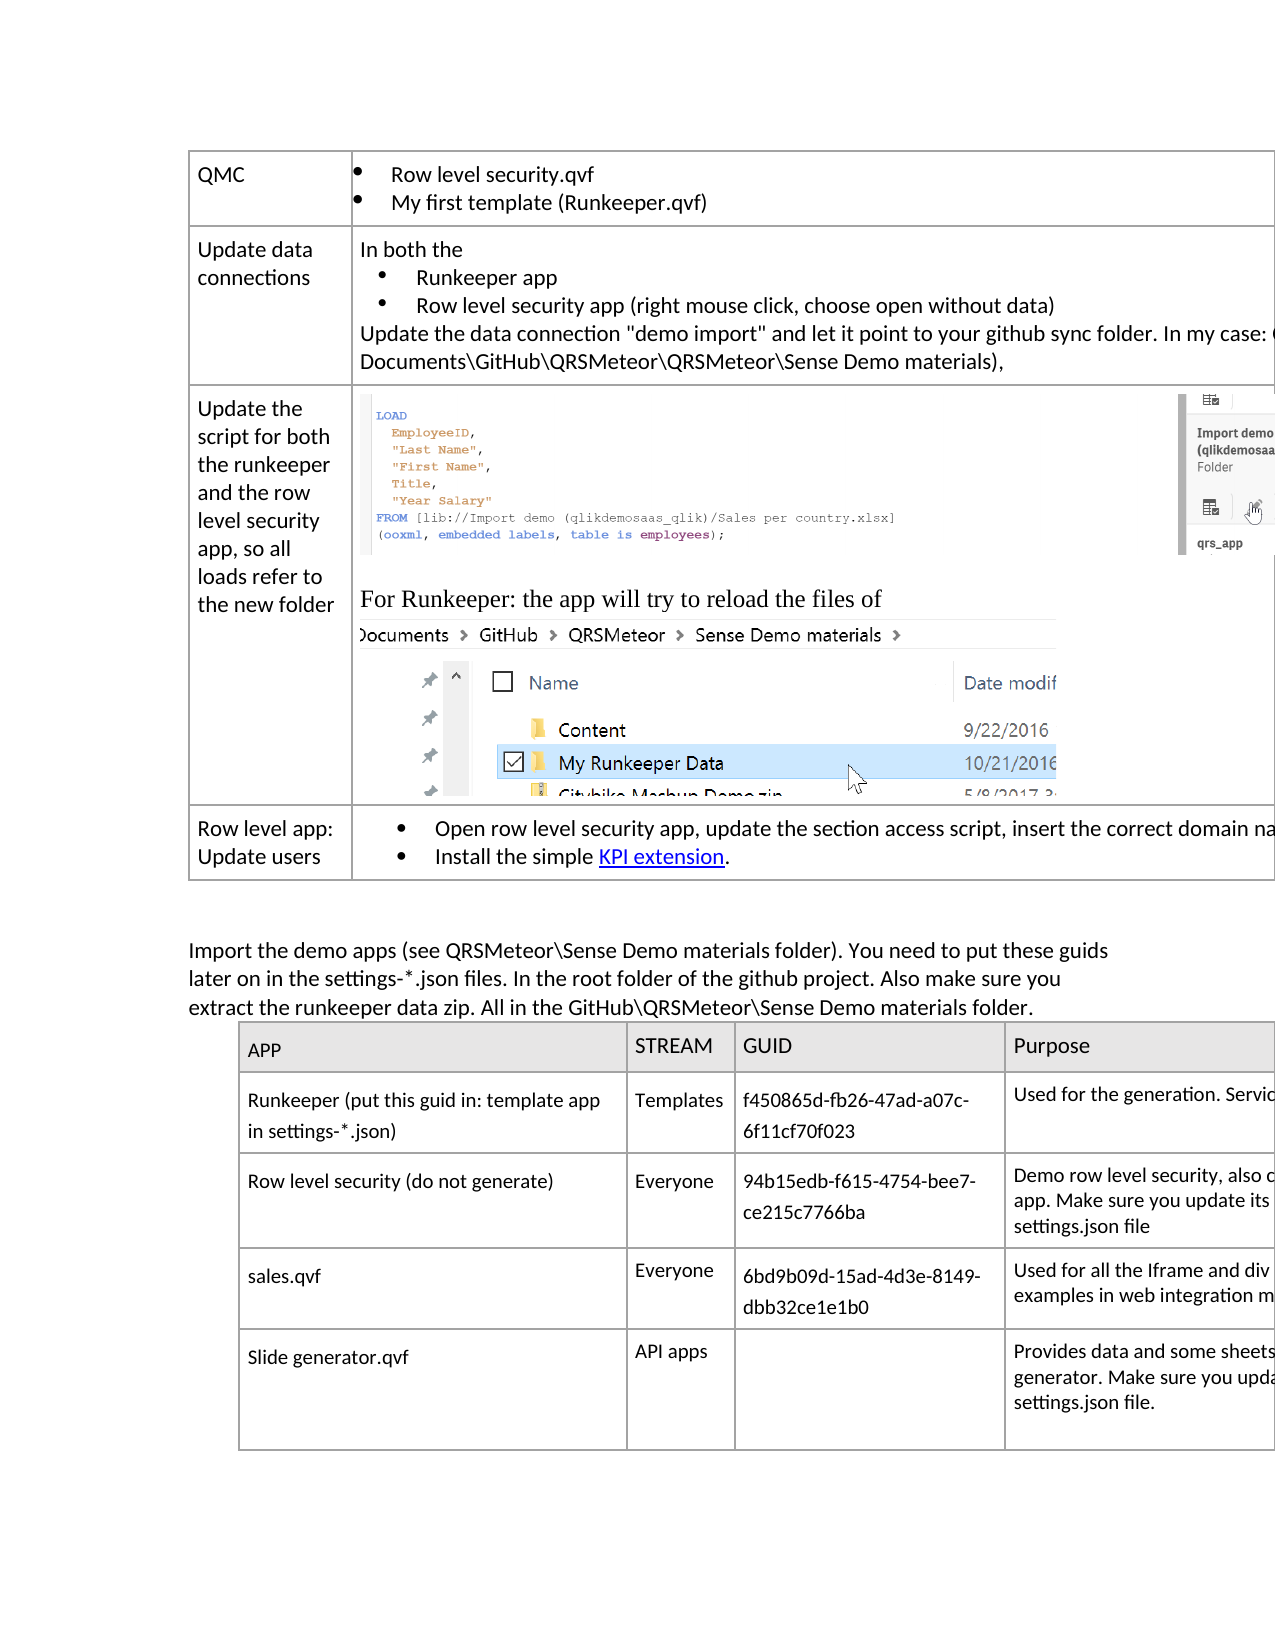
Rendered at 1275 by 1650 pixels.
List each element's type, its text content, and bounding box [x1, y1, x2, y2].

table_cell sales.qvf [240, 1249, 626, 1328]
table_cell Everyone [628, 1154, 734, 1247]
table_cell Used for all the Iframe and div integration tag examples in web integration meteor server. [1006, 1249, 1274, 1328]
table_header APP [240, 1023, 626, 1071]
table_cell 6bd9b09d-15ad-4d3e-8149-dbb32ce1e1b0 [736, 1249, 1004, 1328]
table_cell Runkeeper (put this guid in: template app in settings-*.json) [240, 1073, 626, 1152]
table_cell API apps [628, 1330, 734, 1448]
table_header STREAM [628, 1023, 734, 1071]
table_cell Used for the generation. Services as template app. [1006, 1073, 1274, 1152]
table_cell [1006, 1330, 1274, 1448]
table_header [353, 152, 1274, 225]
table_cell Templates [628, 1073, 734, 1152]
text Import the demo apps (see QRSMeteor\Sense Demo materials folder). You need to put these guids later on in the settings-*.json files. In the root folder of the github project. Also make sure you extract the runkeeper data zip. All in the GitHub\QRSMeteor\Sense Demo materials folder. [188, 937, 1125, 1021]
table_header GUID [736, 1023, 1004, 1071]
table_cell In both the Runkeeper app Row level security app (right mouse click, choose open without data) Update the data connection "demo import" and let it point to your github sync folder. In my case: C:\Users\Qlik\Documents\GitHub\QRSMeteor\QRSMeteor\Sense Demo materials), [353, 227, 1274, 384]
table_cell Slide generator.qvf [240, 1330, 626, 1448]
table_cell Update data connections [190, 227, 351, 384]
table_cell Row level app: Update users [190, 806, 351, 878]
table_cell [736, 1330, 1004, 1448]
picture [360, 612, 1057, 796]
table_header Import apps via QMC [190, 152, 351, 225]
table_cell Row level security (do not generate) [240, 1154, 626, 1247]
table_cell Open row level security app, update the section access script, insert the correct domain names/users. Install the simple KPI extension. [353, 806, 1274, 878]
table_cell f450865d-fb26-47ad-a07c-6f11cf70f023 [736, 1073, 1004, 1152]
table_header Purpose [1006, 1023, 1274, 1071]
table_cell For Runkeeper: the app will try to reload the files of [353, 386, 1274, 804]
table_cell Demo row level security, also called self service BI app. Make sure you update its GUID in the settings.json file [1006, 1154, 1274, 1247]
picture [360, 394, 1275, 555]
table_cell Everyone [628, 1249, 734, 1328]
table_cell 94b15edb-f615-4754-bee7-ce215c7766ba [736, 1154, 1004, 1247]
table_cell Update the script for both the runkeeper and the row level security app, so all loads refer to the new folder [190, 386, 351, 804]
